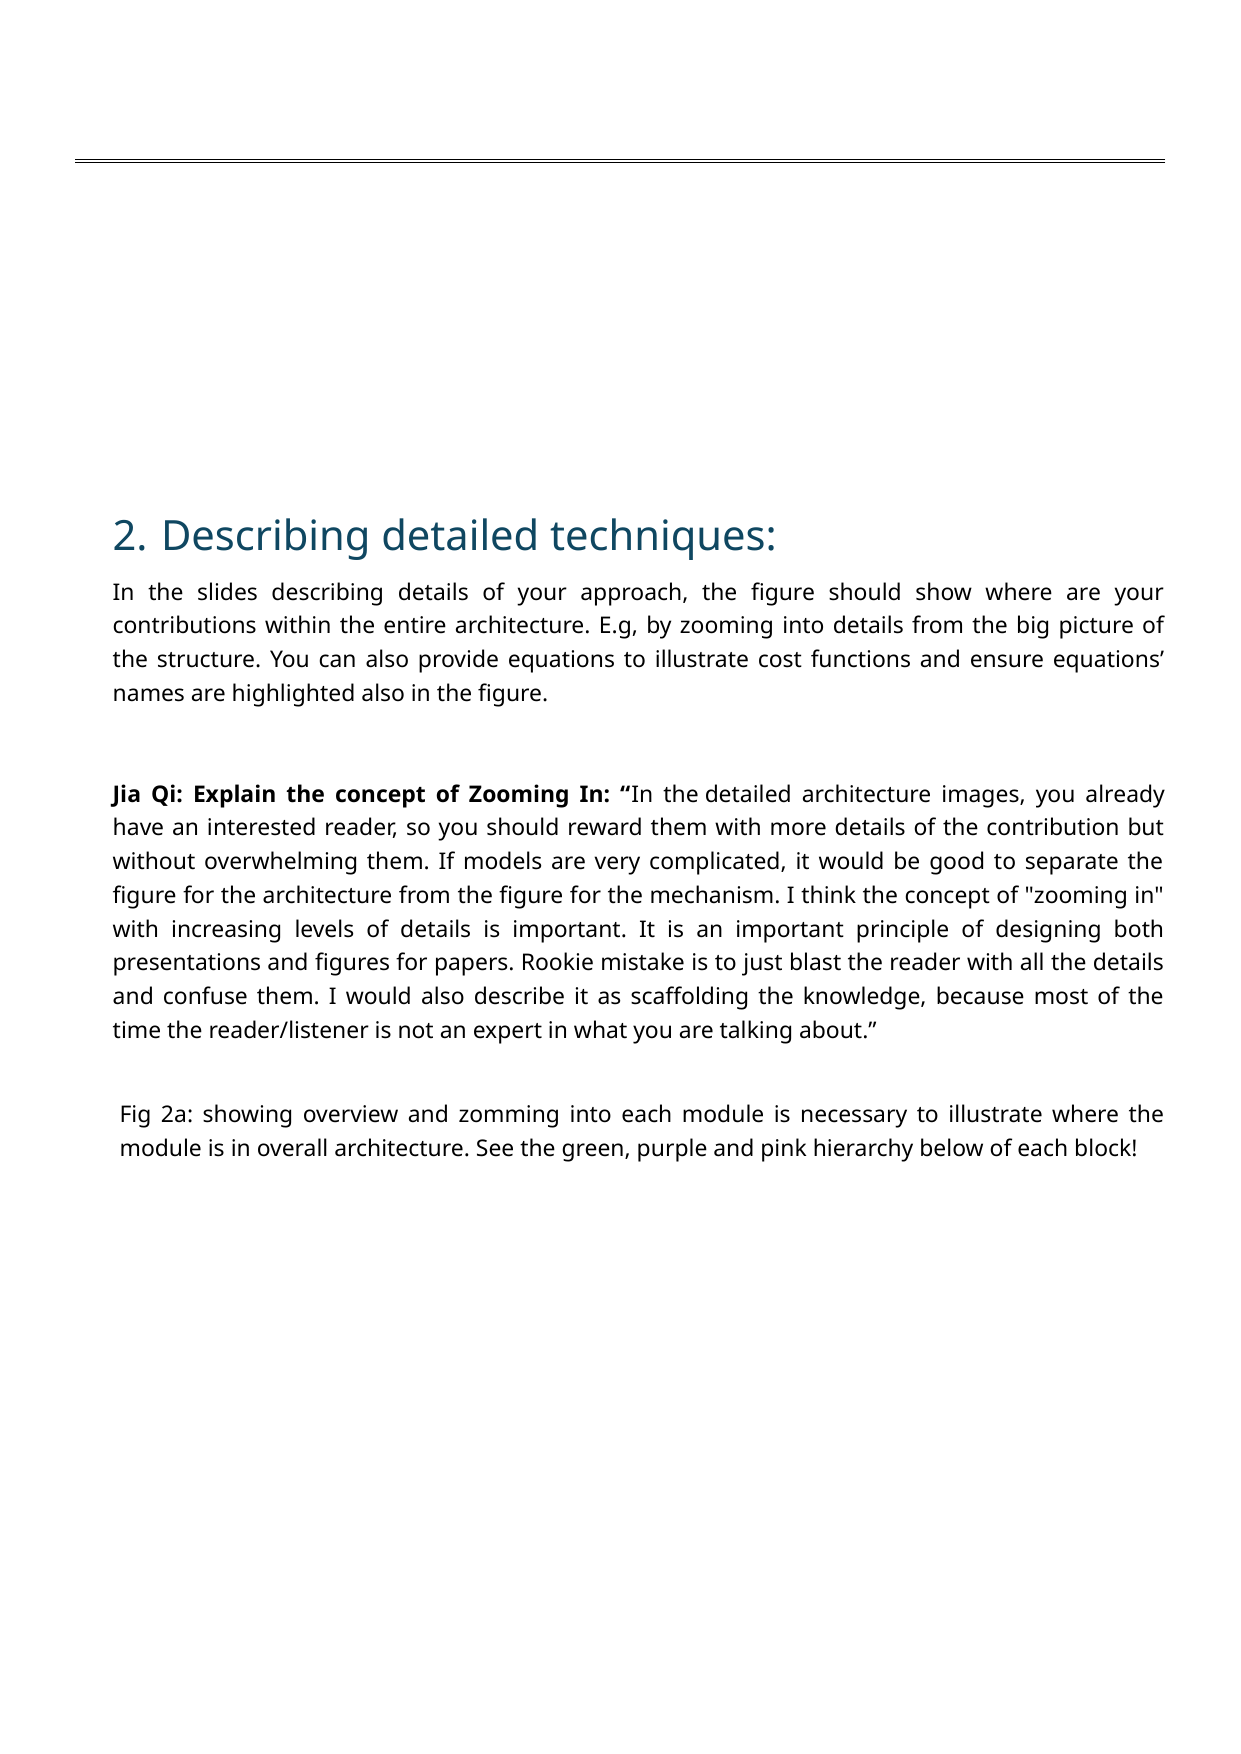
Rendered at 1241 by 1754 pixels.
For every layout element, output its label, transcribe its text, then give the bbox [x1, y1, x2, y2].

text Jia Qi: Explain the concept of Zooming In: “In the detailed architecture images, you already have an interested reader, so you should reward them with more details of the contribution but without overwhelming them. If models are very complicated, it would be good to separate the figure for the architecture from the figure for the mechanism. I think the concept of "zooming in" with increasing levels of details is important. It is an important principle of designing both presentations and figures for papers. Rookie mistake is to just blast the reader with all the details and confuse them. I would also describe it as scaffolding the knowledge, because most of the time the reader/listener is not an expert in what you are talking about.” [112, 778, 1165, 1045]
subtitle Describing detailed techniques: [112, 506, 1165, 563]
text In the slides describing details of your approach, the figure should show where are your contributions within the entire architecture. E.g, by zooming into details from the big picture of the structure. You can also provide equations to illustrate cost functions and ensure equations’ names are highlighted also in the figure. [112, 576, 1165, 708]
list Fig 2a: showing overview and zomming into each module is necessary to illustrate where the module is in overall architecture. See the green, purple and pink hierarchy below of each block! [119, 1098, 1165, 1163]
